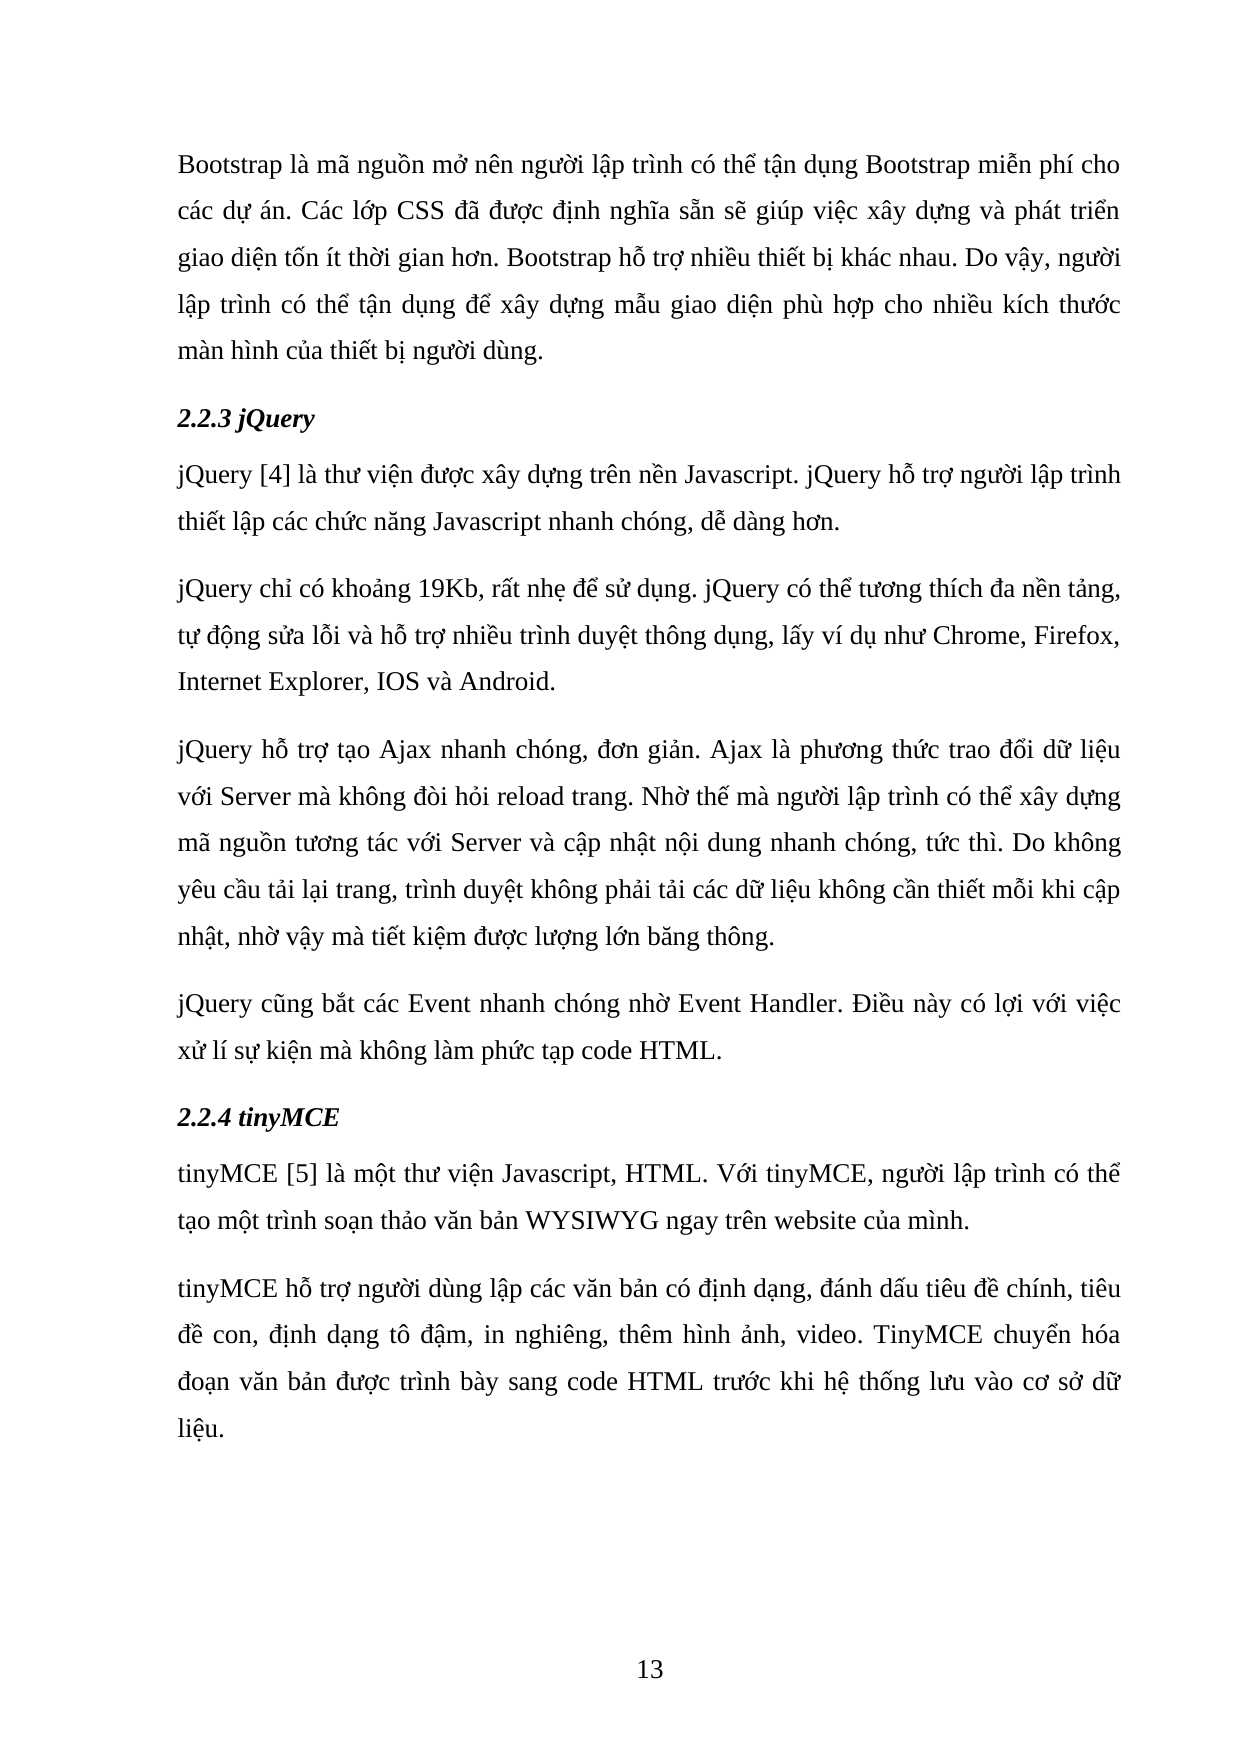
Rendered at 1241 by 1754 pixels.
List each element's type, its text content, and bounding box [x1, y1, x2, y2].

text tinyMCE hỗ trợ người dùng lập các văn bản có định dạng, đánh dấu tiêu đề chính, tiêu đề con, định dạng tô đậm, in nghiêng, thêm hình ảnh, video. TinyMCE chuyển hóa đoạn văn bản được trình bày sang code HTML trước khi hệ thống lưu vào cơ sở dữ liệu. [177, 1272, 1122, 1443]
subtitle tinyMCE [177, 1101, 1122, 1132]
text jQuery hỗ trợ tạo Ajax nhanh chóng, đơn giản. Ajax là phương thức trao đổi dữ liệu với Server mà không đòi hỏi reload trang. Nhờ thế mà người lập trình có thể xây dựng mã nguồn tương tác với Server và cập nhật nội dung nhanh chóng, tức thì. Do không yêu cầu tải lại trang, trình duyệt không phải tải các dữ liệu không cần thiết mỗi khi cập nhật, nhờ vậy mà tiết kiệm được lượng lớn băng thông. [177, 733, 1122, 951]
text Bootstrap là mã nguồn mở nên người lập trình có thể tận dụng Bootstrap miễn phí cho các dự án. Các lớp CSS đã được định nghĩa sẵn sẽ giúp việc xây dựng và phát triển giao diện tốn ít thời gian hơn. Bootstrap hỗ trợ nhiều thiết bị khác nhau. Do vậy, người lập trình có thể tận dụng để xây dựng mẫu giao diện phù hợp cho nhiều kích thước màn hình của thiết bị người dùng. [177, 148, 1122, 366]
text tinyMCE là một thư viện Javascript, HTML. Với tinyMCE, người lập trình có thể tạo một trình soạn thảo văn bản WYSIWYG ngay trên website của mình. [177, 1157, 1122, 1235]
text jQuery là thư viện được xây dựng trên nền Javascript. jQuery hỗ trợ người lập trình thiết lập các chức năng Javascript nhanh chóng, dễ dàng hơn. [177, 458, 1122, 536]
text jQuery chỉ có khoảng 19Kb, rất nhẹ để sử dụng. jQuery có thể tương thích đa nền tảng, tự động sửa lỗi và hỗ trợ nhiều trình duyệt thông dụng, lấy ví dụ như Chrome, Firefox, Internet Explorer, IOS và Android. [177, 572, 1122, 697]
text jQuery cũng bắt các Event nhanh chóng nhờ Event Handler. Điều này có lợi với việc xử lí sự kiện mà không làm phức tạp code HTML. [177, 987, 1122, 1065]
subtitle jQuery [177, 402, 1122, 433]
